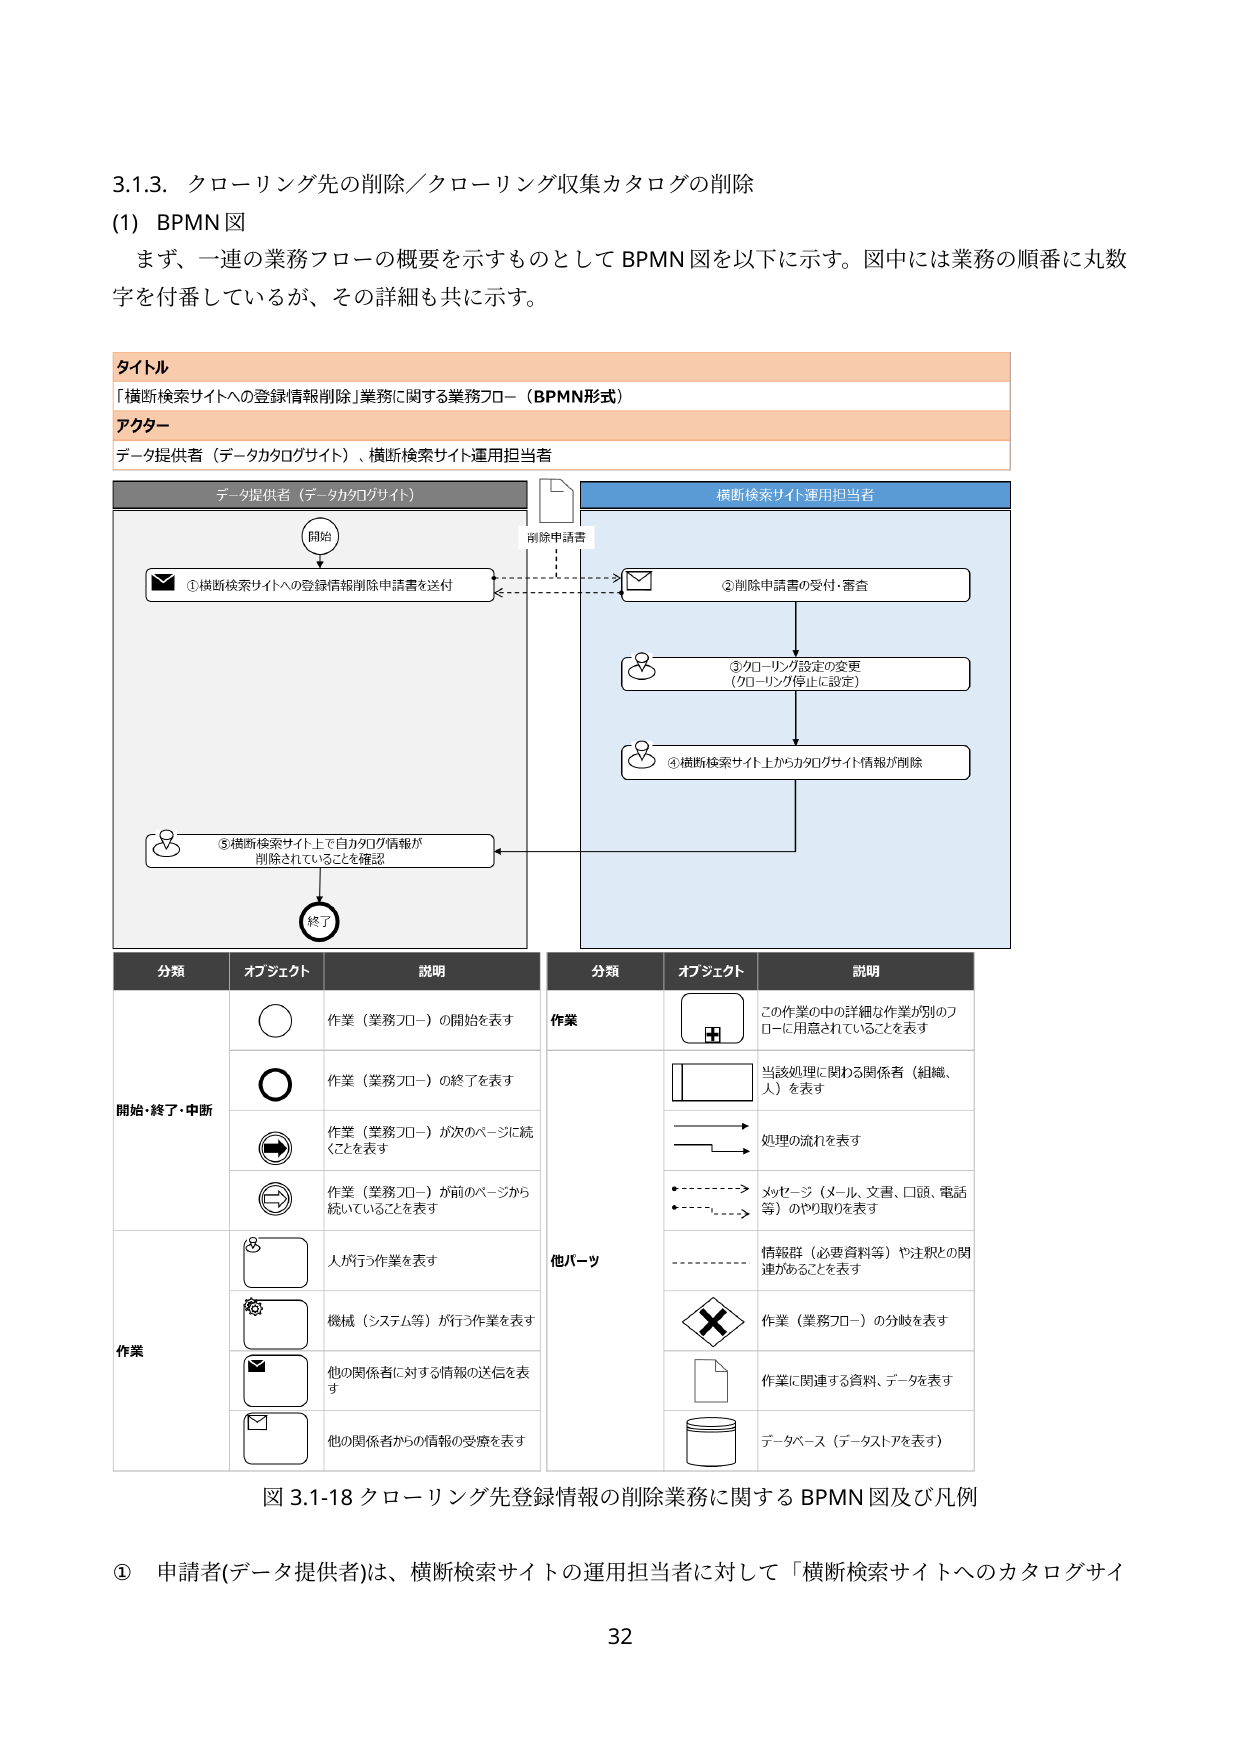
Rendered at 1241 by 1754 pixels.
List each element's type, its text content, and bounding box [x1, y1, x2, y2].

text まず、一連の業務フローの概要を示すものとしてBPMN図を以下に示す。図中には業務の順番に丸数字を付番しているが、その詳細も共に示す。 [112, 239, 1128, 314]
picture [112, 952, 975, 1472]
subtitle クローリング先の削除／クローリング収集カタログの削除 [112, 164, 1128, 202]
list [112, 1552, 1128, 1589]
subtitle BPMN図 [112, 202, 1128, 239]
picture [112, 352, 1011, 949]
